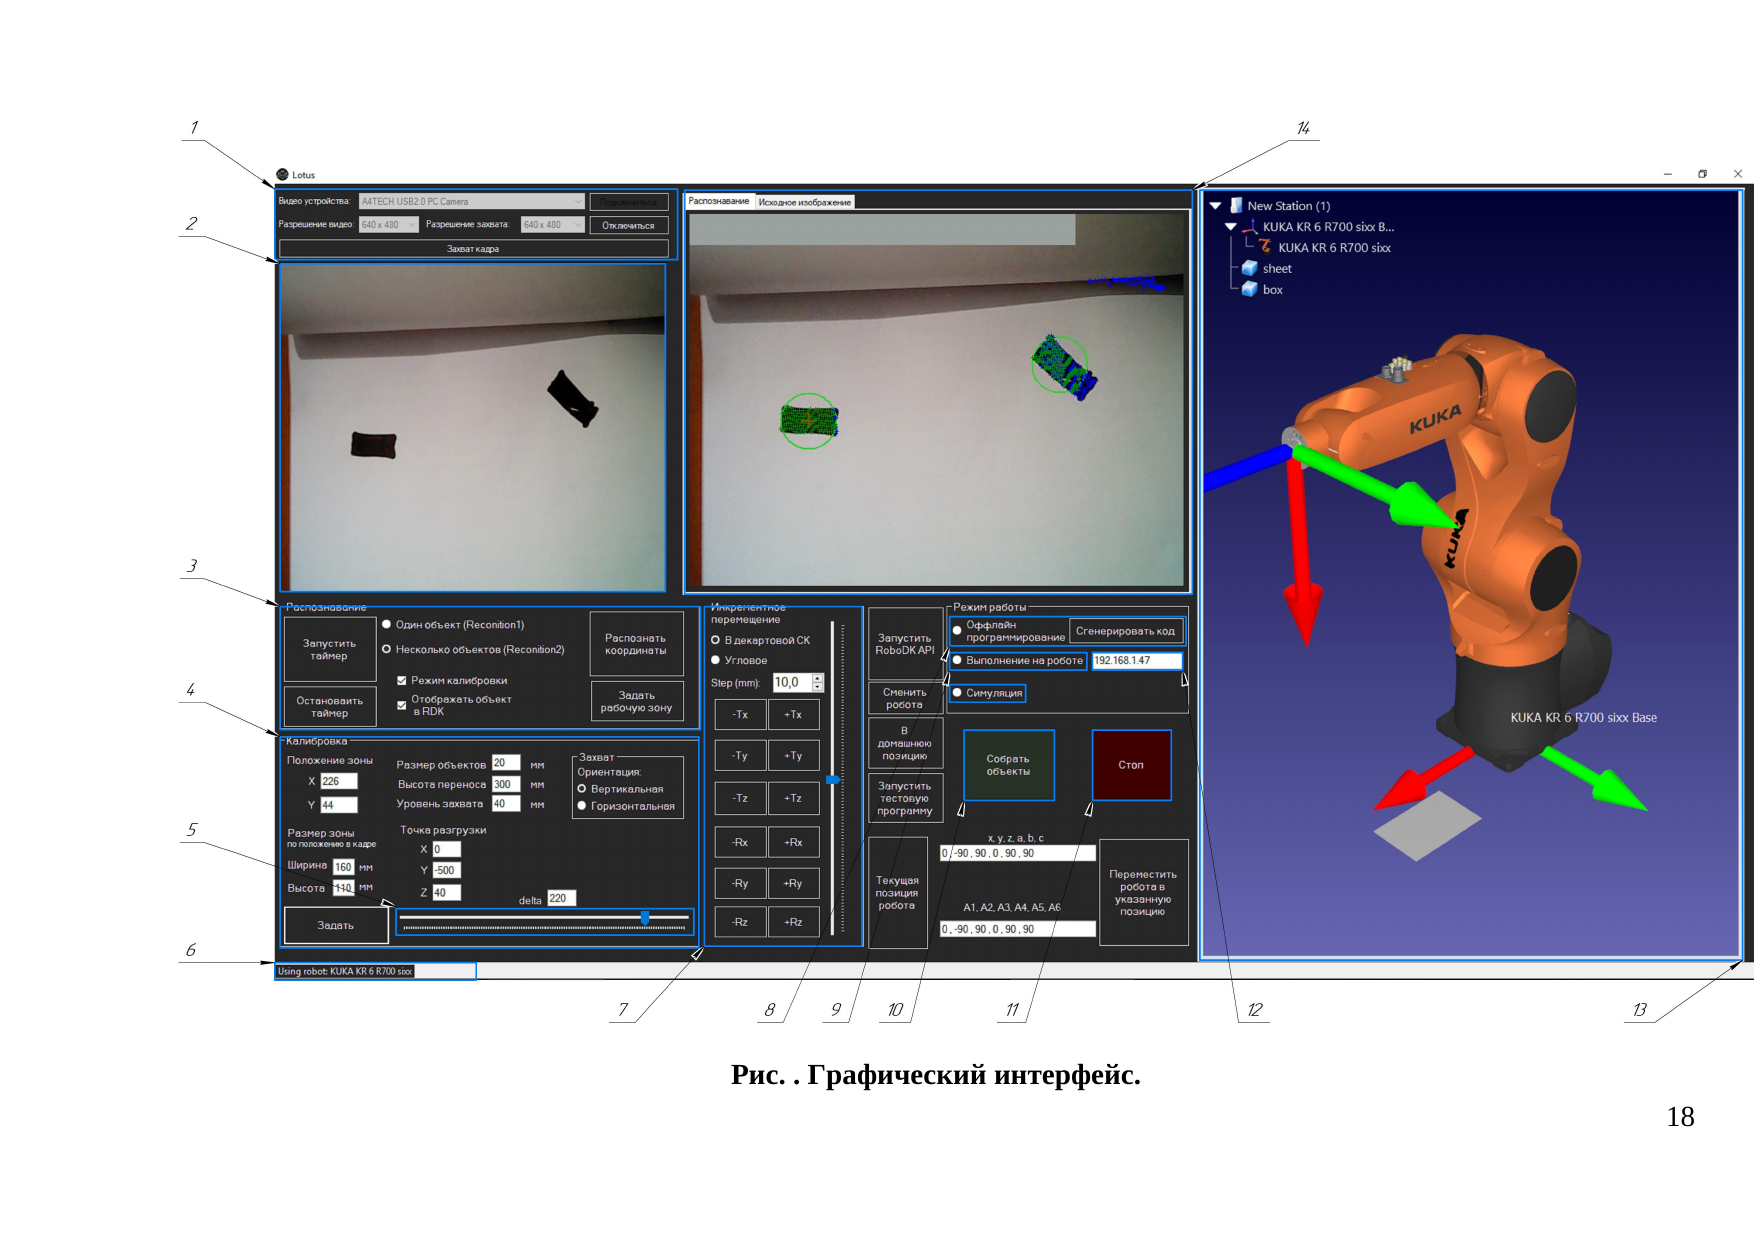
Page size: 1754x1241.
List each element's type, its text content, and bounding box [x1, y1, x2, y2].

text Рис. . Графический интерфейс. [177, 1057, 1695, 1091]
picture [177, 118, 1754, 1024]
